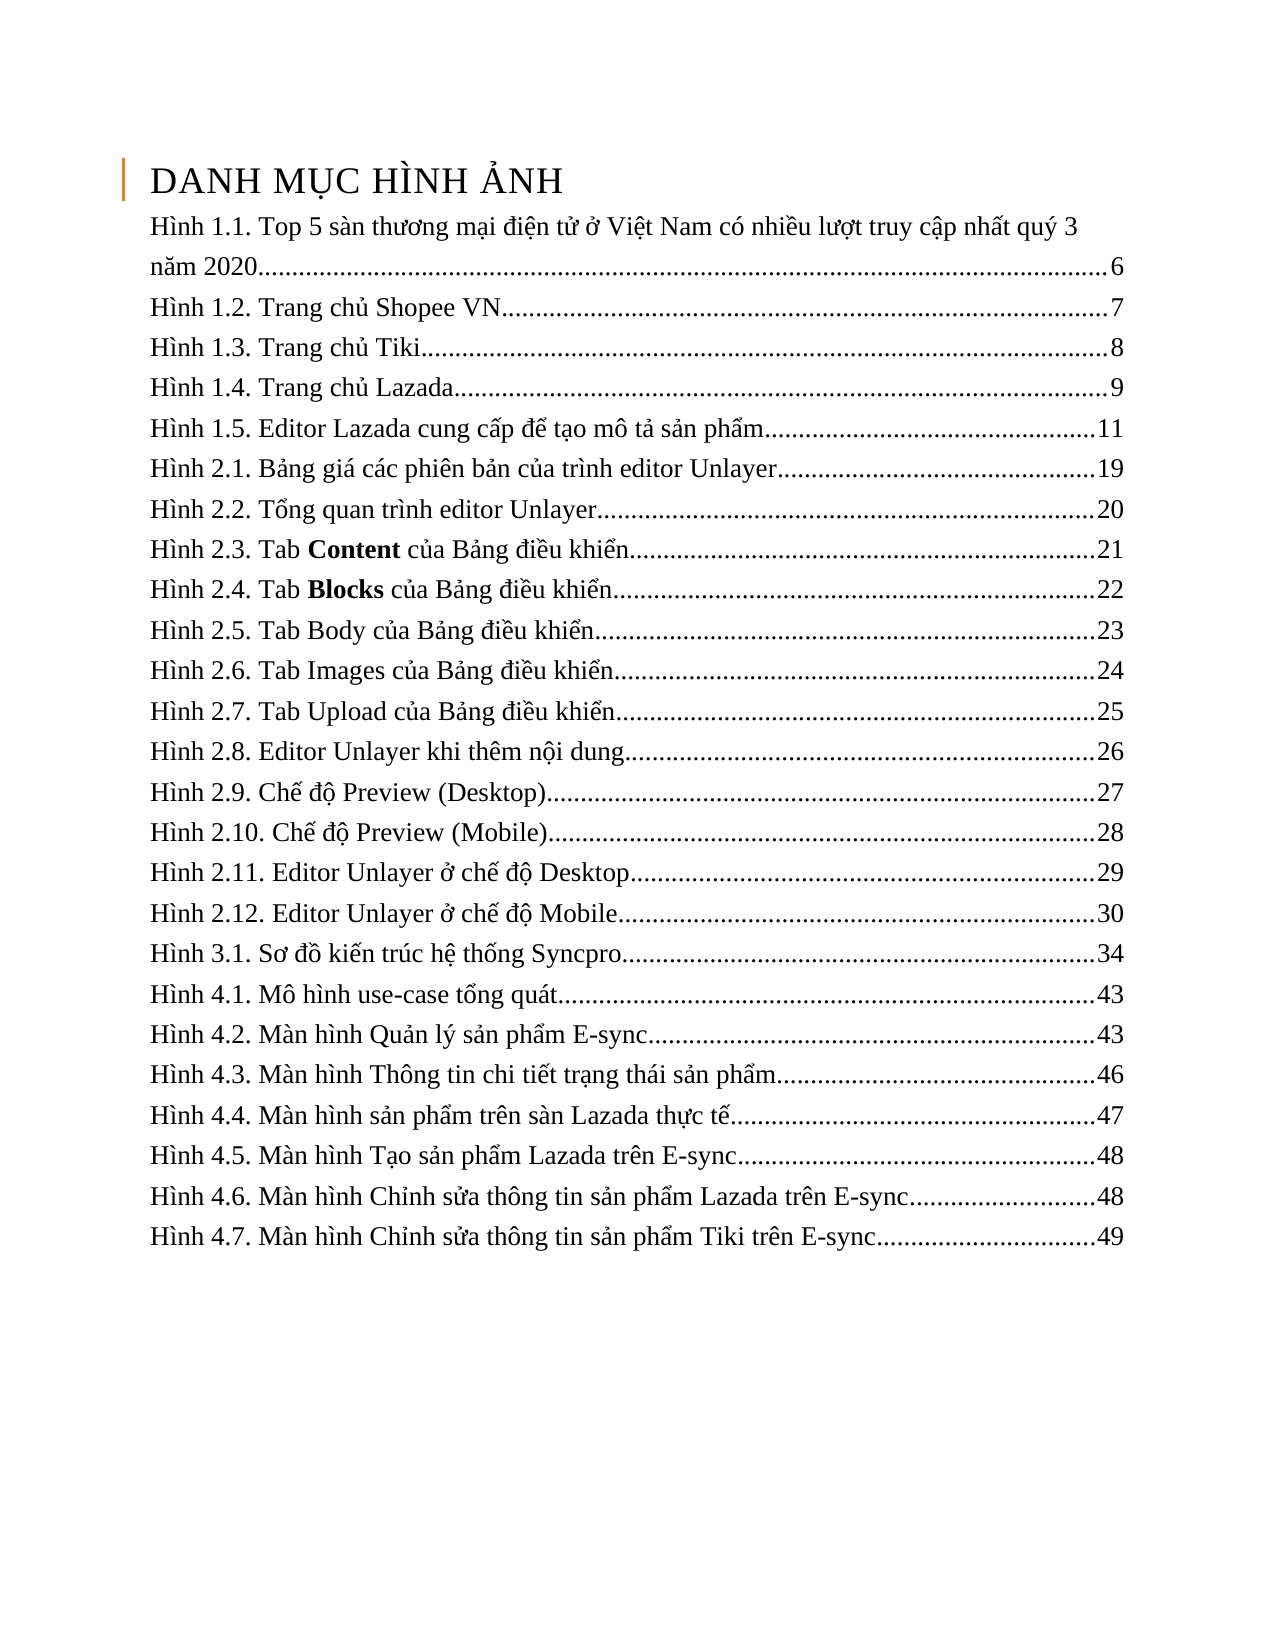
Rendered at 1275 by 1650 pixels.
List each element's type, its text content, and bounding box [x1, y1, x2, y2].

text Hình 2.12. Editor Unlayer ở chế độ Mobile 30 [150, 897, 1125, 928]
text Hình 2.11. Editor Unlayer ở chế độ Desktop 29 [150, 856, 1125, 888]
text Hình 2.4. Tab Blocks của Bảng điều khiển 22 [150, 573, 1125, 605]
text Hình 3.1. Sơ đồ kiến trúc hệ thống Syncpro 34 [150, 937, 1125, 968]
text Hình 2.9. Chế độ Preview (Desktop) 27 [150, 776, 1125, 807]
text Hình 2.3. Tab Content của Bảng điều khiển 21 [150, 533, 1125, 564]
text Hình 2.6. Tab Images của Bảng điều khiển 24 [150, 654, 1125, 686]
text Hình 4.6. Màn hình Chỉnh sửa thông tin sản phẩm Lazada trên E-sync 48 [150, 1180, 1125, 1211]
text Hình 2.2. Tổng quan trình editor Unlayer 20 [150, 493, 1125, 524]
text Hình 4.1. Mô hình use-case tổng quát 43 [150, 978, 1125, 1009]
text Hình 2.1. Bảng giá các phiên bản của trình editor Unlayer 19 [150, 452, 1125, 483]
text Hình 4.4. Màn hình sản phẩm trên sàn Lazada thực tế 47 [150, 1099, 1125, 1130]
text Hình 2.8. Editor Unlayer khi thêm nội dung 26 [150, 735, 1125, 766]
text Hình 4.3. Màn hình Thông tin chi tiết trạng thái sản phẩm 46 [150, 1058, 1125, 1090]
text Hình 4.7. Màn hình Chỉnh sửa thông tin sản phẩm Tiki trên E-sync 49 [150, 1220, 1125, 1251]
text Hình 1.4. Trang chủ Lazada 9 [150, 371, 1125, 403]
text Hình 1.3. Trang chủ Tiki 8 [150, 331, 1125, 362]
text Hình 1.5. Editor Lazada cung cấp để tạo mô tả sản phẩm 11 [150, 412, 1125, 443]
text Hình 2.7. Tab Upload của Bảng điều khiển 25 [150, 695, 1125, 726]
text Hình 1.2. Trang chủ Shopee VN 7 [150, 291, 1125, 322]
text Hình 4.5. Màn hình Tạo sản phẩm Lazada trên E-sync 48 [150, 1139, 1125, 1171]
text Hình 2.10. Chế độ Preview (Mobile) 28 [150, 816, 1125, 847]
text Hình 2.5. Tab Body của Bảng điều khiển 23 [150, 614, 1125, 645]
subtitle danh mục hình ảnh [125, 158, 1125, 201]
text Hình 1.1. Top 5 sàn thương mại điện tử ở Việt Nam có nhiều lượt truy cập nhất quý 3 năm 2020 6 [150, 210, 1125, 281]
text Hình 4.2. Màn hình Quản lý sản phẩm E-sync 43 [150, 1018, 1125, 1049]
